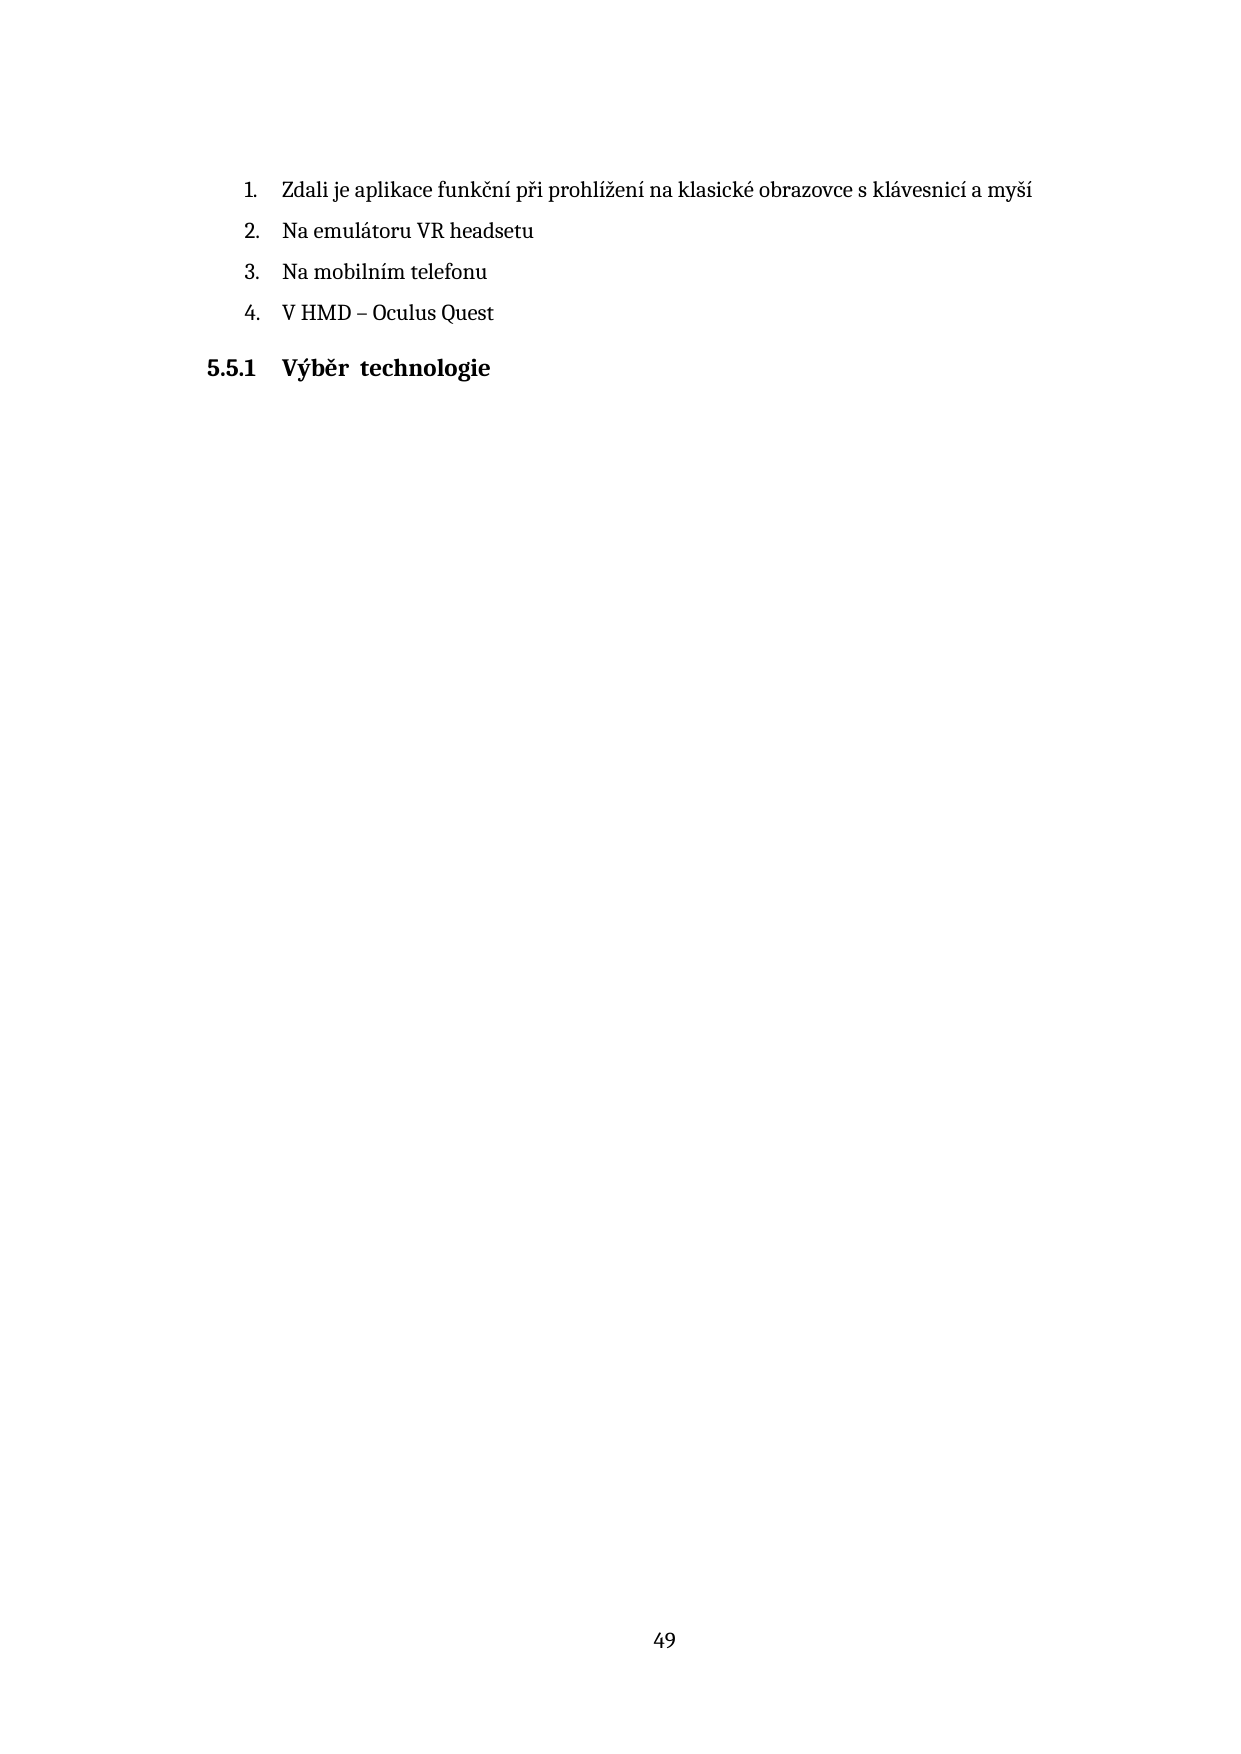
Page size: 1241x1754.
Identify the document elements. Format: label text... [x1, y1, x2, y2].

subtitle Výběr technologie [207, 353, 1122, 382]
list Na mobilním telefonu [244, 259, 1122, 285]
list V HMD – Oculus Quest [244, 300, 1122, 326]
list Na emulátoru VR headsetu [244, 218, 1122, 244]
list Zdali je aplikace funkční při prohlížení na klasické obrazovce s klávesnicí a myší [244, 177, 1122, 203]
